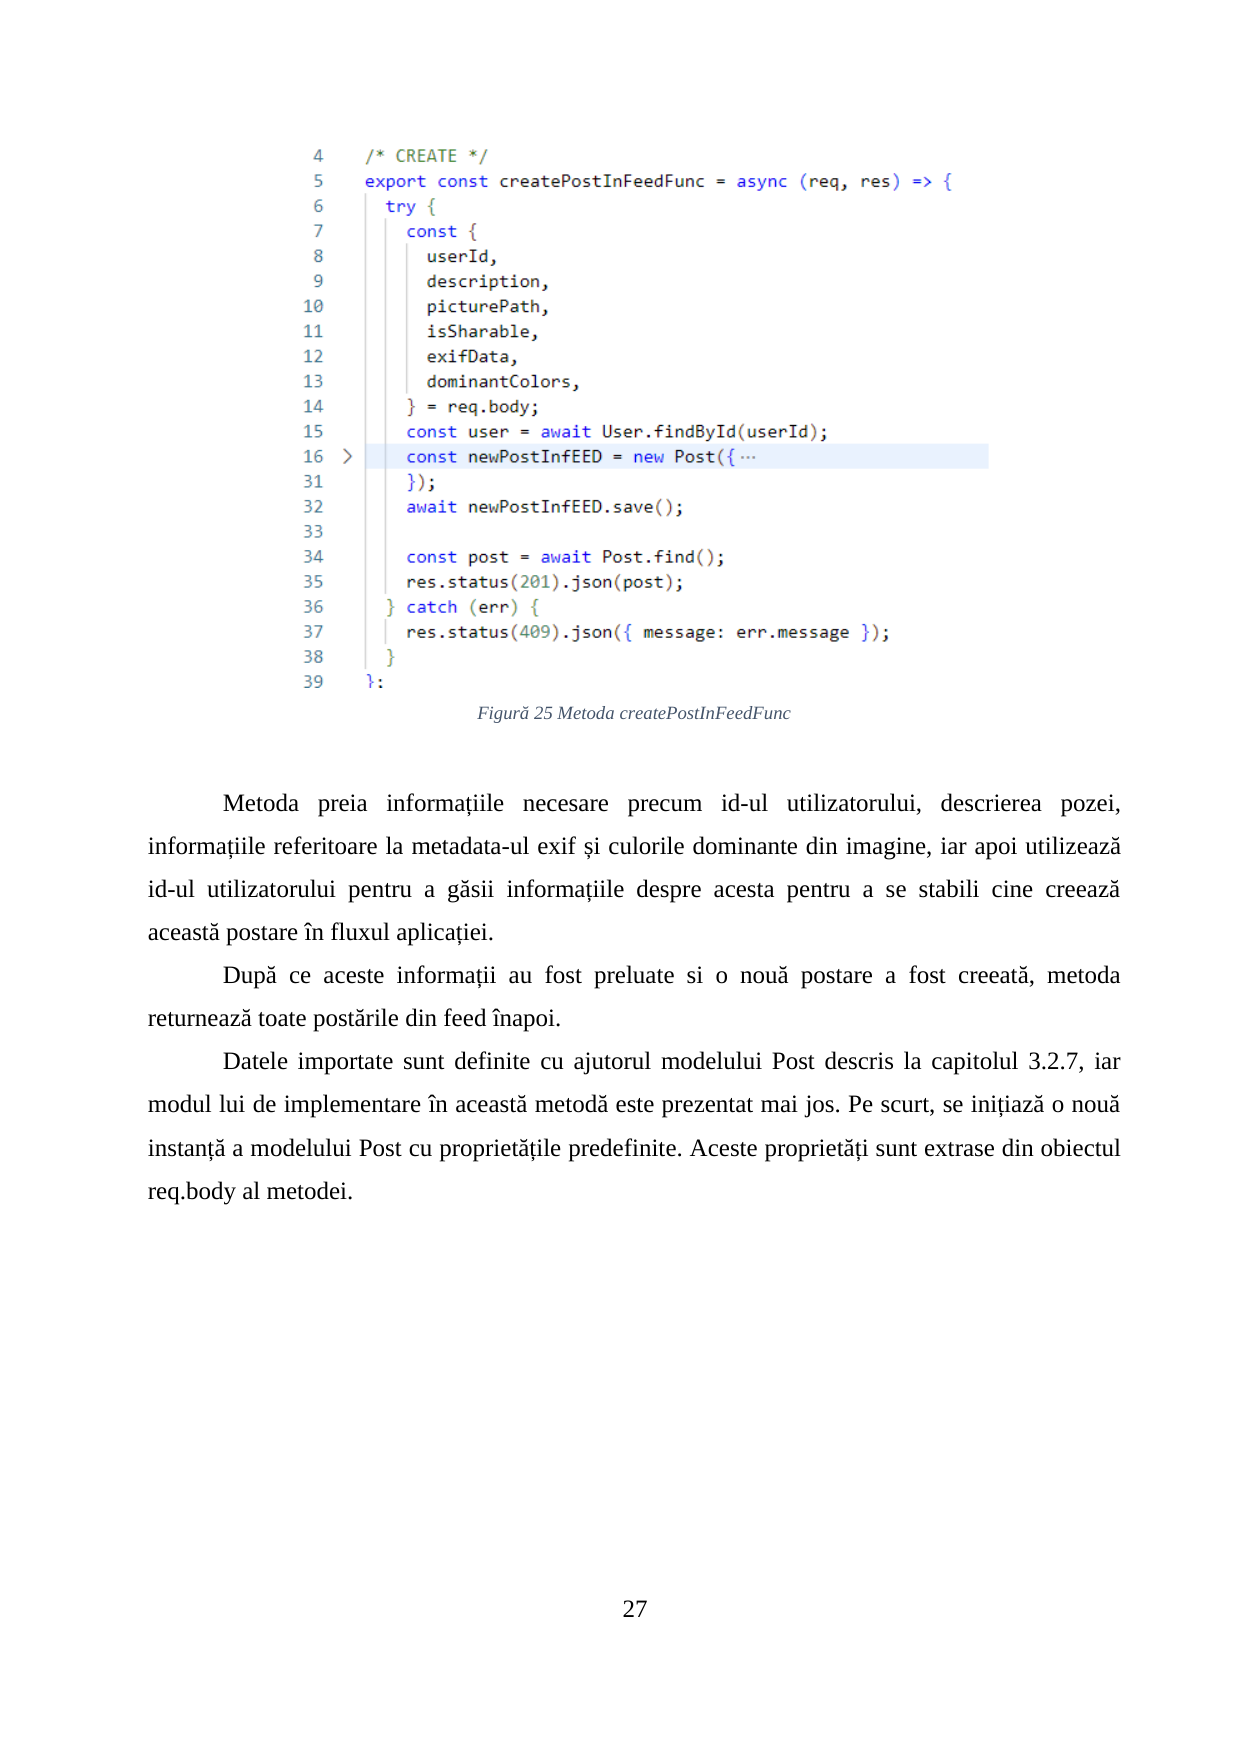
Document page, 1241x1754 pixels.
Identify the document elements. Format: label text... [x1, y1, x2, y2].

text După ce aceste informații au fost preluate si o nouă postare a fost creeată, metoda returnează toate postările din feed înapoi. [148, 960, 1122, 1032]
picture [281, 147, 989, 688]
text Metoda preia informațiile necesare precum id-ul utilizatorului, descrierea pozei, informațiile referitoare la metadata-ul exif și culorile dominante din imagine, iar apoi utilizează id-ul utilizatorului pentru a găsii informațiile despre acesta pentru a se stabili cine creează această postare în fluxul aplicației. [148, 788, 1122, 946]
text Datele importate sunt definite cu ajutorul modelului Post descris la capitolul 3.2.7, iar modul lui de implementare în această metodă este prezentat mai jos. Pe scurt, se inițiază o nouă instanță a modelului Post cu proprietățile predefinite. Aceste proprietăți sunt extrase din obiectul req.body al metodei. [148, 1046, 1122, 1204]
text Figură 25 Metoda createPostInFeedFunc [148, 702, 1122, 724]
